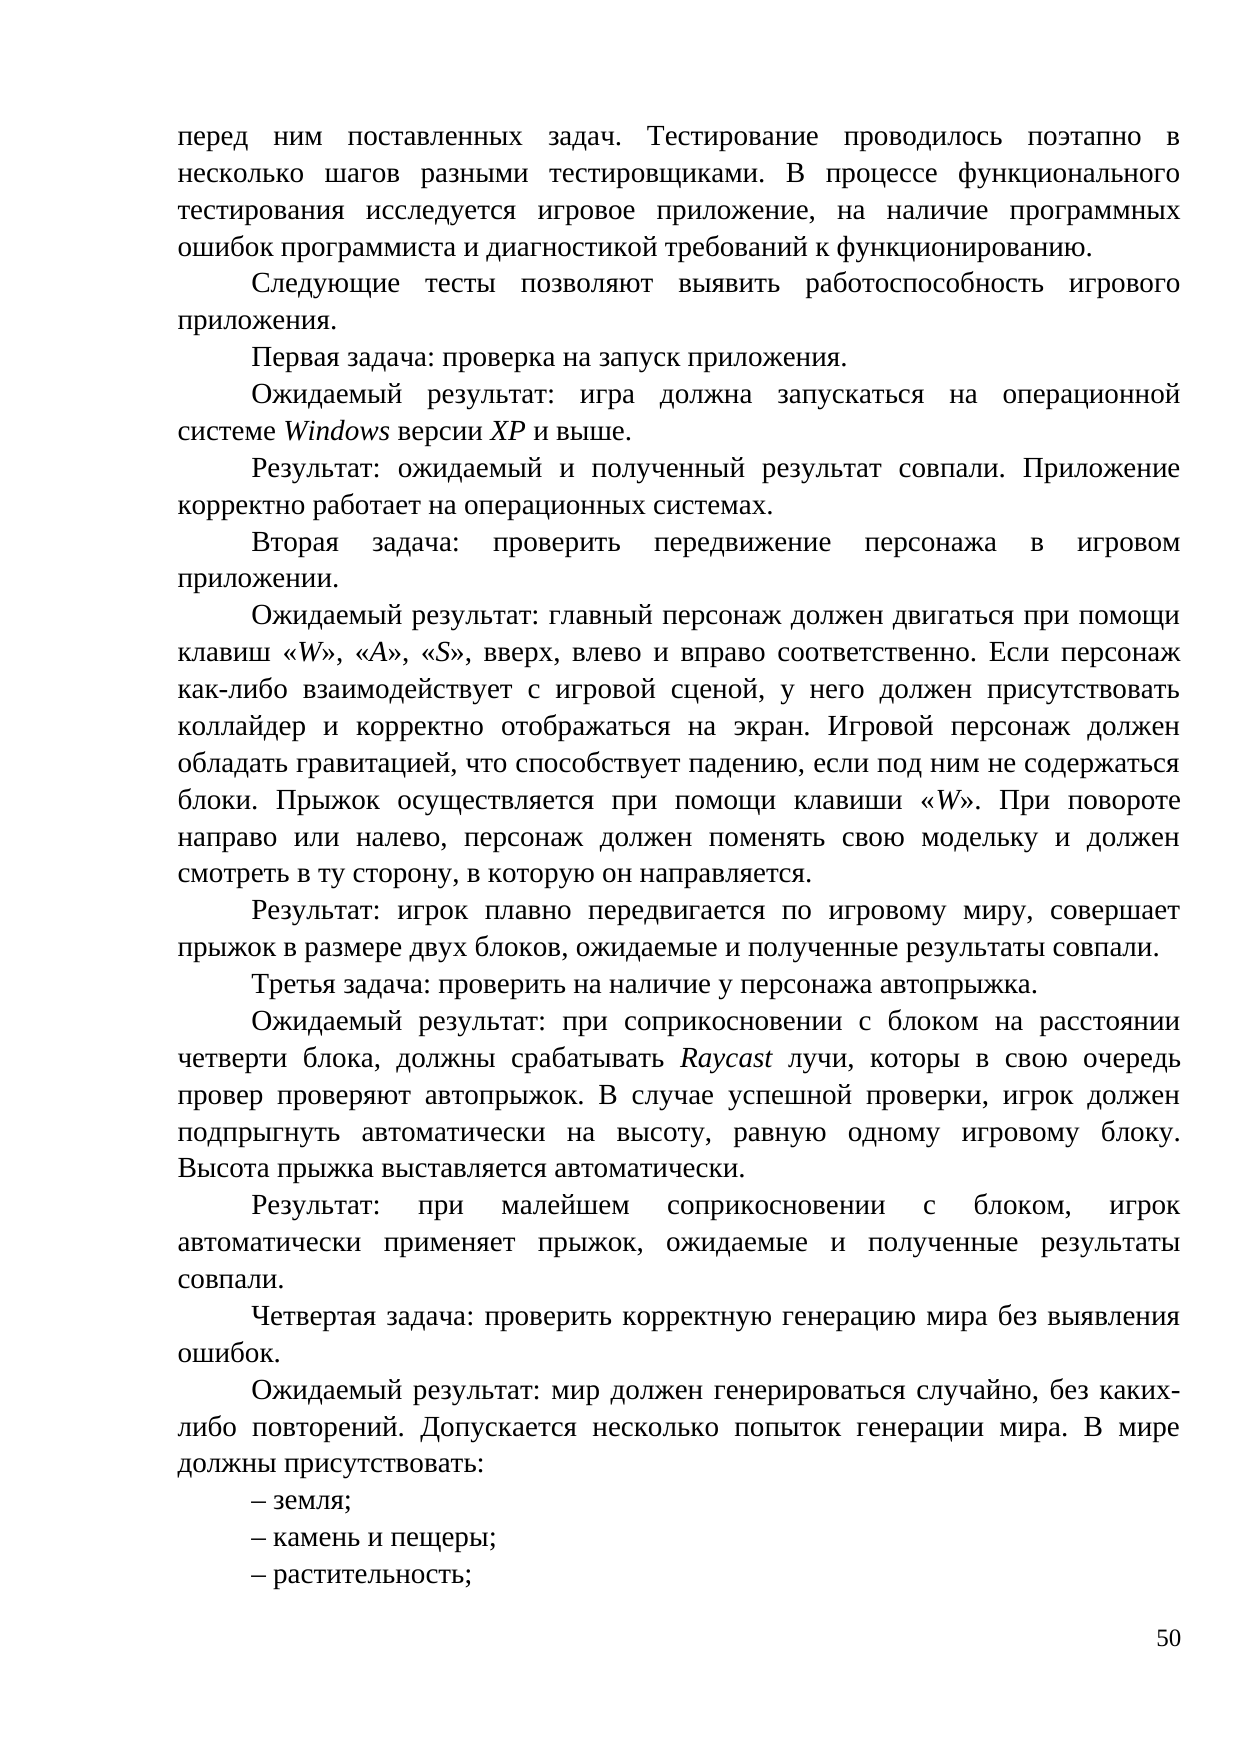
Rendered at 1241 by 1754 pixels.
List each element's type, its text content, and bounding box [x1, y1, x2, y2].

text Ожидаемый результат: мир должен генерироваться случайно, без каких-либо повторений. Допускается несколько попыток генерации мира. В мире должны присутствовать: [177, 1372, 1181, 1479]
text – камень и пещеры; [177, 1519, 1181, 1553]
text Третья задача: проверить на наличие у персонажа автопрыжка. [177, 966, 1181, 1000]
text Ожидаемый результат: при соприкосновении с блоком на расстоянии четверти блока, должны срабатывать Raycast лучи, которы в свою очередь провер проверяют автопрыжок. В случае успешной проверки, игрок должен подпрыгнуть автоматически на высоту, равную одному игровому блоку. Высота прыжка выставляется автоматически. [177, 1003, 1181, 1184]
text Результат: игрок плавно передвигается по игровому миру, совершает прыжок в размере двух блоков, ожидаемые и полученные результаты совпали. [177, 892, 1181, 963]
text Четвертая задача: проверить корректную генерацию мира без выявления ошибок. [177, 1298, 1181, 1368]
text Результат: при малейшем соприкосновении с блоком, игрок автоматически применяет прыжок, ожидаемые и полученные результаты совпали. [177, 1187, 1181, 1295]
text – растительность; [177, 1556, 1181, 1590]
text Следующие тесты позволяют выявить работоспособность игрового приложения. [177, 266, 1181, 336]
text Ожидаемый результат: главный персонаж должен двигаться при помощи клавиш «W», «A», «S», вверх, влево и вправо соответственно. Если персонаж как-либо взаимодействует с игровой сценой, у него должен присутствовать коллайдер и корректно отображаться на экран. Игровой персонаж должен обладать гравитацией, что способствует падению, если под ним не содержаться блоки. Прыжок осуществляется при помощи клавиши «W». При повороте направо или налево, персонаж должен поменять свою модельку и должен смотреть в ту сторону, в которую он направляется. [177, 597, 1181, 889]
text Ожидаемый результат: игра должна запускаться на операционной системе Windows версии XP и выше. [177, 376, 1181, 447]
text Вторая задача: проверить передвижение персонажа в игровом приложении. [177, 524, 1181, 594]
text – земля; [177, 1482, 1181, 1516]
text Результат: ожидаемый и полученный результат совпали. Приложение корректно работает на операционных системах. [177, 450, 1181, 520]
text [177, 118, 1181, 262]
text Первая задача: проверка на запуск приложения. [177, 339, 1181, 373]
